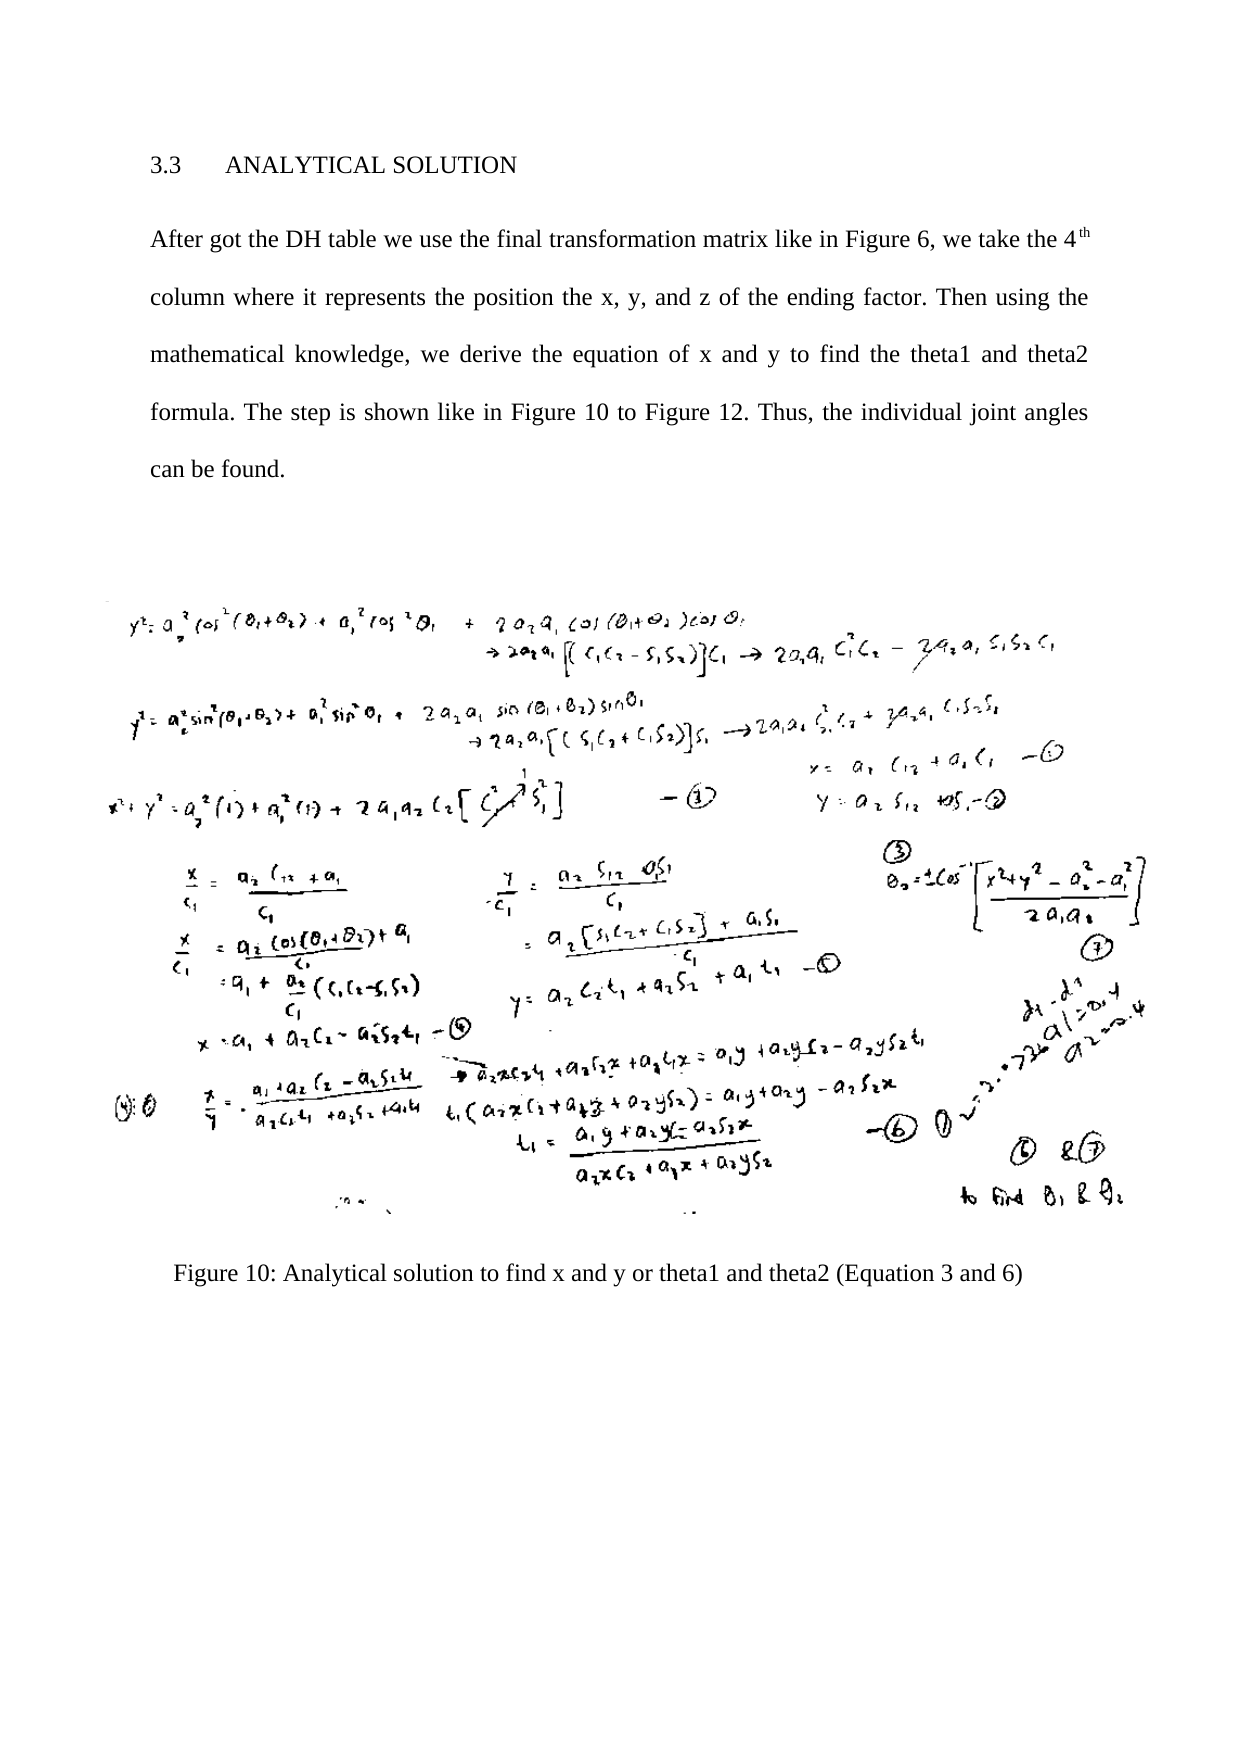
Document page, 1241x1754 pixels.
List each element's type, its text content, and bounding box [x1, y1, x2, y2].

list ANALYTICAL SOLUTION [150, 150, 1090, 179]
text Figure 10: Analytical solution to find x and y or theta1 and theta2 (Equation 3 and 6) [106, 1258, 1090, 1287]
text After got the DH table we use the final transformation matrix like in Figure 6, we take the 4th column where it represents the position the x, y, and z of the ending factor. Then using the mathematical knowledge, we derive the equation of x and y to find the theta1 and theta2 formula. The step is shown like in Figure 10 to Figure 12. Thus, the individual joint angles can be found. [150, 224, 1090, 483]
